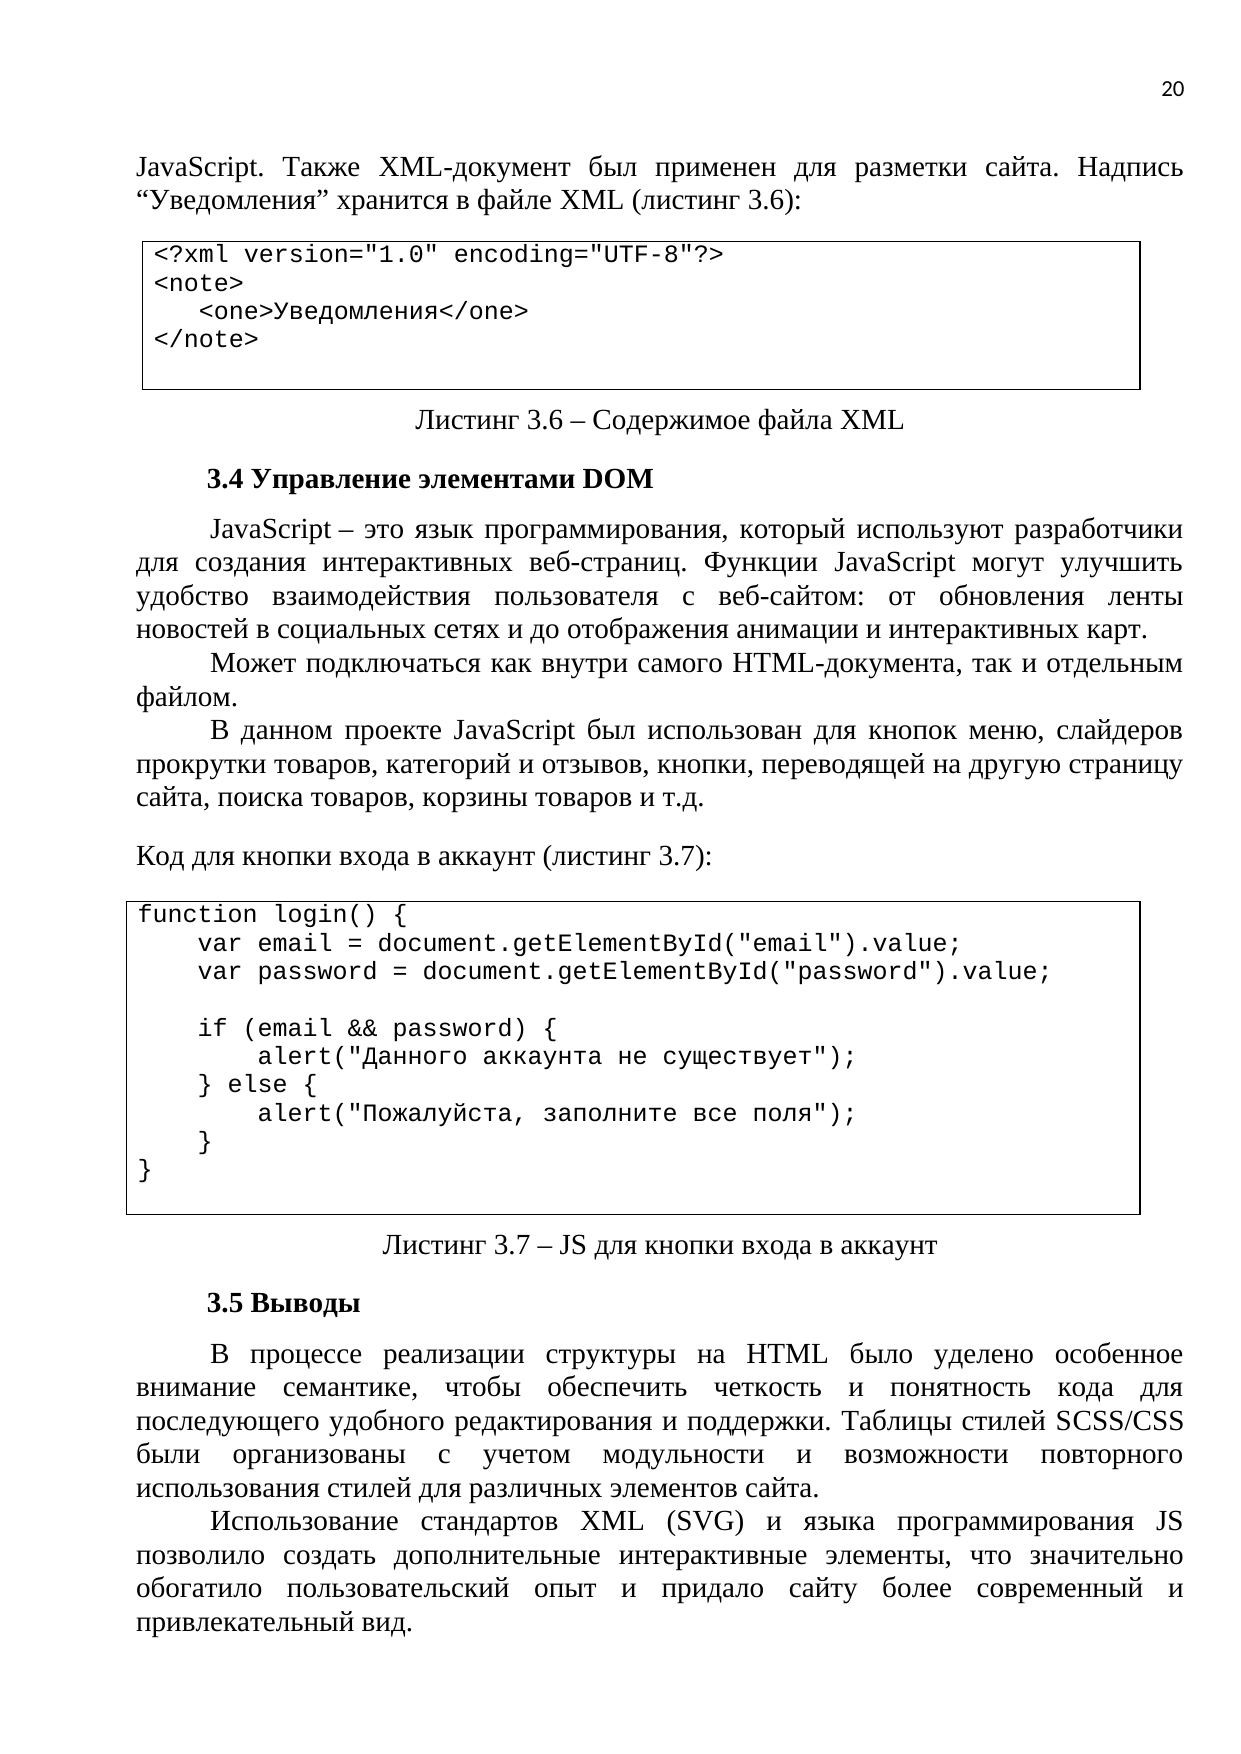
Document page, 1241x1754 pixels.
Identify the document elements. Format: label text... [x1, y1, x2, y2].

text Листинг 3.6 – Содержимое файла XML [136, 402, 1184, 436]
text Использование стандартов XML (SVG) и языка программирования JS позволило создать дополнительные интерактивные элементы, что значительно обогатило пользовательский опыт и придало сайту более современный и привлекательный вид. [136, 1503, 1184, 1638]
text Листинг 3.7 – JS для кнопки входа в аккаунт [136, 1227, 1184, 1261]
text Код для кнопки входа в аккаунт (листинг 3.7): [136, 838, 1184, 871]
text Может подключаться как внутри самого HTML-документа, так и отдельным файлом. [136, 645, 1184, 712]
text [136, 149, 1184, 216]
table_header function login() { var email = document.getElementById("email").value; var password = document.getElementById("password").value; if (email && password) { alert("Данного аккаунта не существует"); } else { alert("Пожалуйста, заполните все поля"); } } [127, 902, 1139, 1213]
text В процессе реализации структуры на HTML было уделено особенное внимание семантике, чтобы обеспечить четкость и понятность кода для последующего удобного редактирования и поддержки. Таблицы стилей SCSS/CSS были организованы с учетом модульности и возможности повторного использования стилей для различных элементов сайта. [136, 1336, 1184, 1503]
text В данном проекте JavaScript был использован для кнопок меню, слайдеров прокрутки товаров, категорий и отзывов, кнопки, переводящей на другую страницу сайта, поиска товаров, корзины товаров и т.д. [136, 712, 1184, 813]
table_header <?xml version="1.0" encoding="UTF-8"?> <note> <one>Уведомления</one> </note> [143, 242, 1139, 389]
subtitle 3.4 Управление элементами DOM [136, 461, 1184, 494]
subtitle 3.5 Выводы [136, 1286, 1184, 1319]
text JavaScript – это язык программирования, который используют разработчики для создания интерактивных веб-страниц. Функции JavaScript могут улучшить удобство взаимодействия пользователя с веб-сайтом: от обновления ленты новостей в социальных сетях и до отображения анимации и интерактивных карт. [136, 511, 1184, 645]
